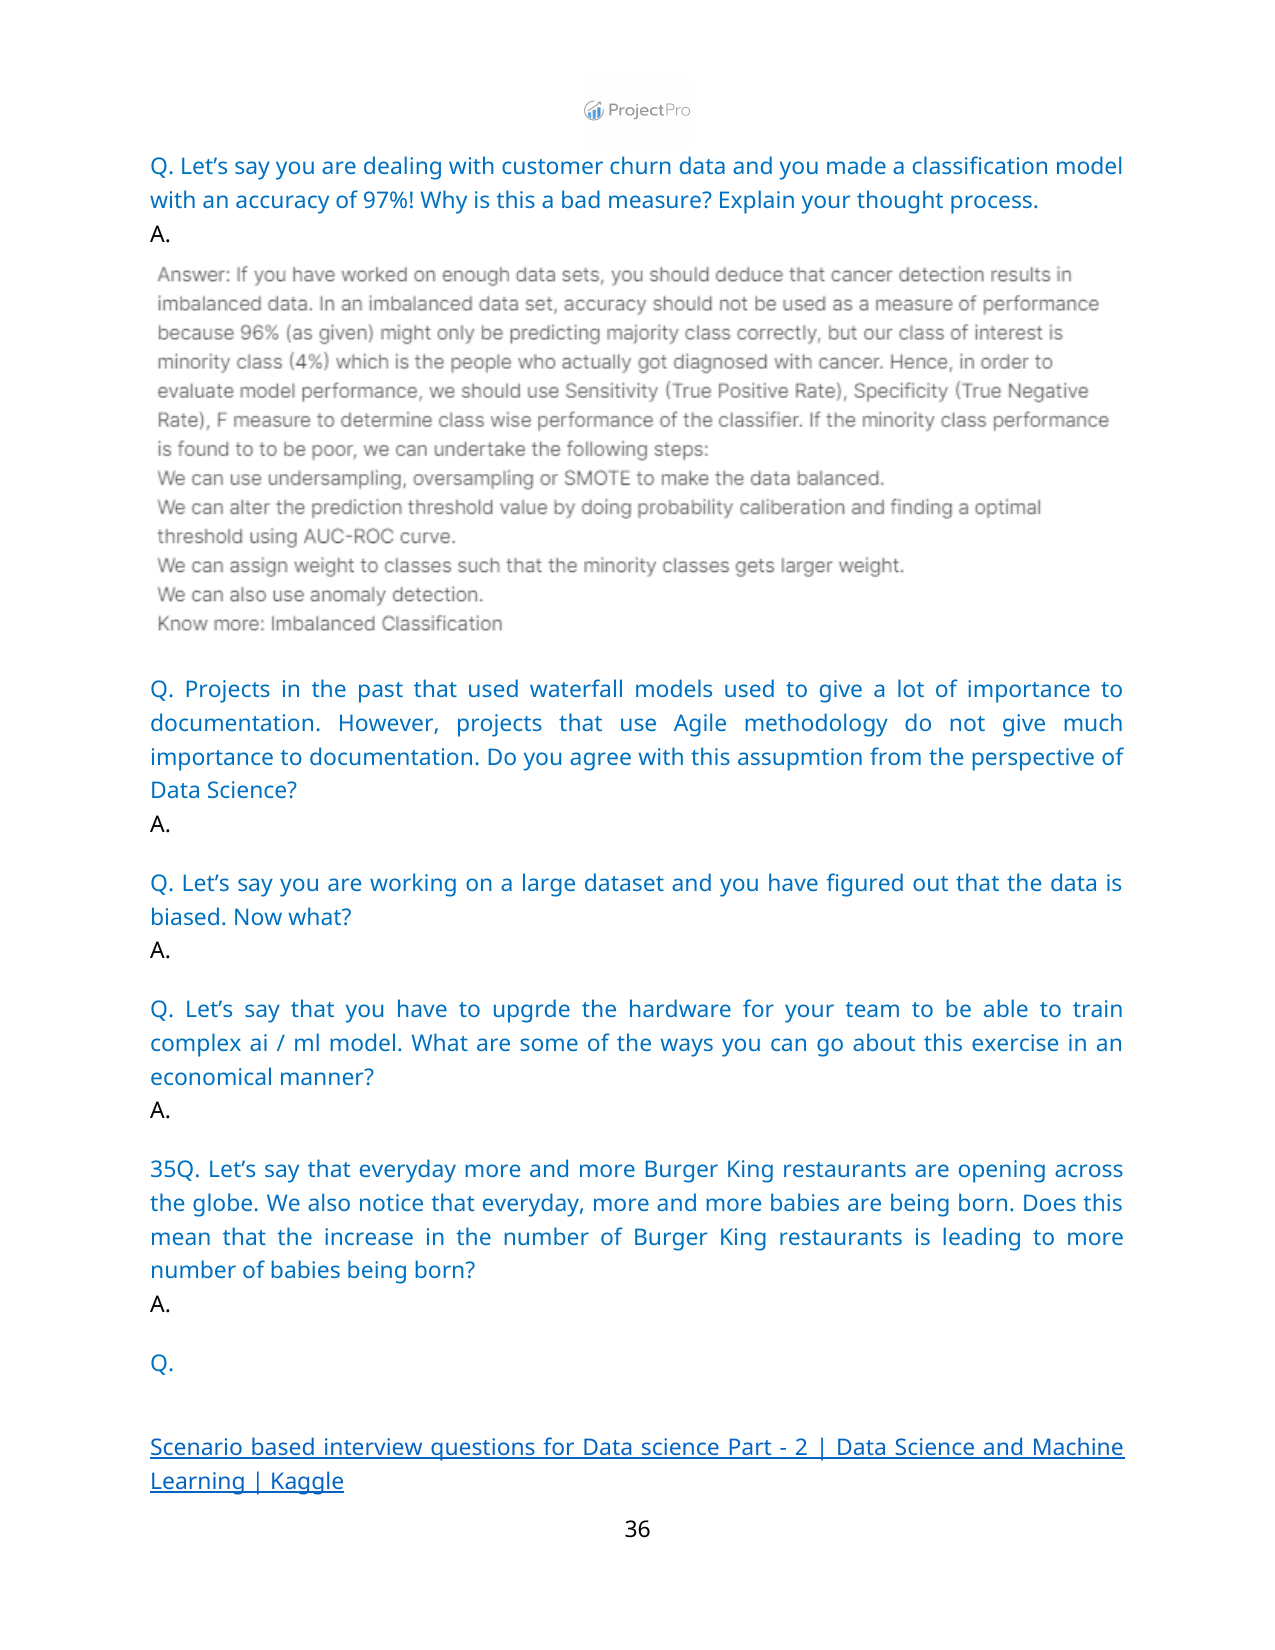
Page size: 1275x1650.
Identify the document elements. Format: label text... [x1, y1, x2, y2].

text A. [150, 1288, 1125, 1319]
subtitle Q. [150, 1347, 1125, 1378]
subtitle Q. Let’s say you are dealing with customer churn data and you made a classification model with an accuracy of 97%! Why is this a bad measure? Explain your thought process. [150, 150, 1125, 215]
text A. [150, 934, 1125, 966]
text A. [150, 217, 1125, 251]
text A. [150, 808, 1125, 839]
picture [150, 251, 1125, 646]
subtitle Q. Let’s say you are working on a large dataset and you have figured out that the data is biased. Now what? [150, 867, 1125, 932]
picture [582, 75, 693, 149]
subtitle Q. Projects in the past that used waterfall models used to give a lot of importance to documentation. However, projects that use Agile methodology do not give much importance to documentation. Do you agree with this assupmtion from the perspective of Data Science? [150, 673, 1125, 806]
subtitle Q. Let’s say that you have to upgrde the hardware for your team to be able to train complex ai / ml model. What are some of the ways you can go about this exercise in an economical manner? [150, 993, 1125, 1092]
text Scenario based interview questions for Data science Part - 2 | Data Science and Machine Learning | Kaggle [150, 1459, 1125, 1496]
text A. [150, 1094, 1125, 1126]
text Scenario based interview questions for Data science Part - 2 | Data Science and Machine Learning | Kaggle [150, 1431, 1125, 1457]
subtitle 35Q. Let’s say that everyday more and more Burger King restaurants are opening across the globe. We also notice that everyday, more and more babies are being born. Does this mean that the increase in the number of Burger King restaurants is leading to more number of babies being born? [150, 1153, 1125, 1286]
